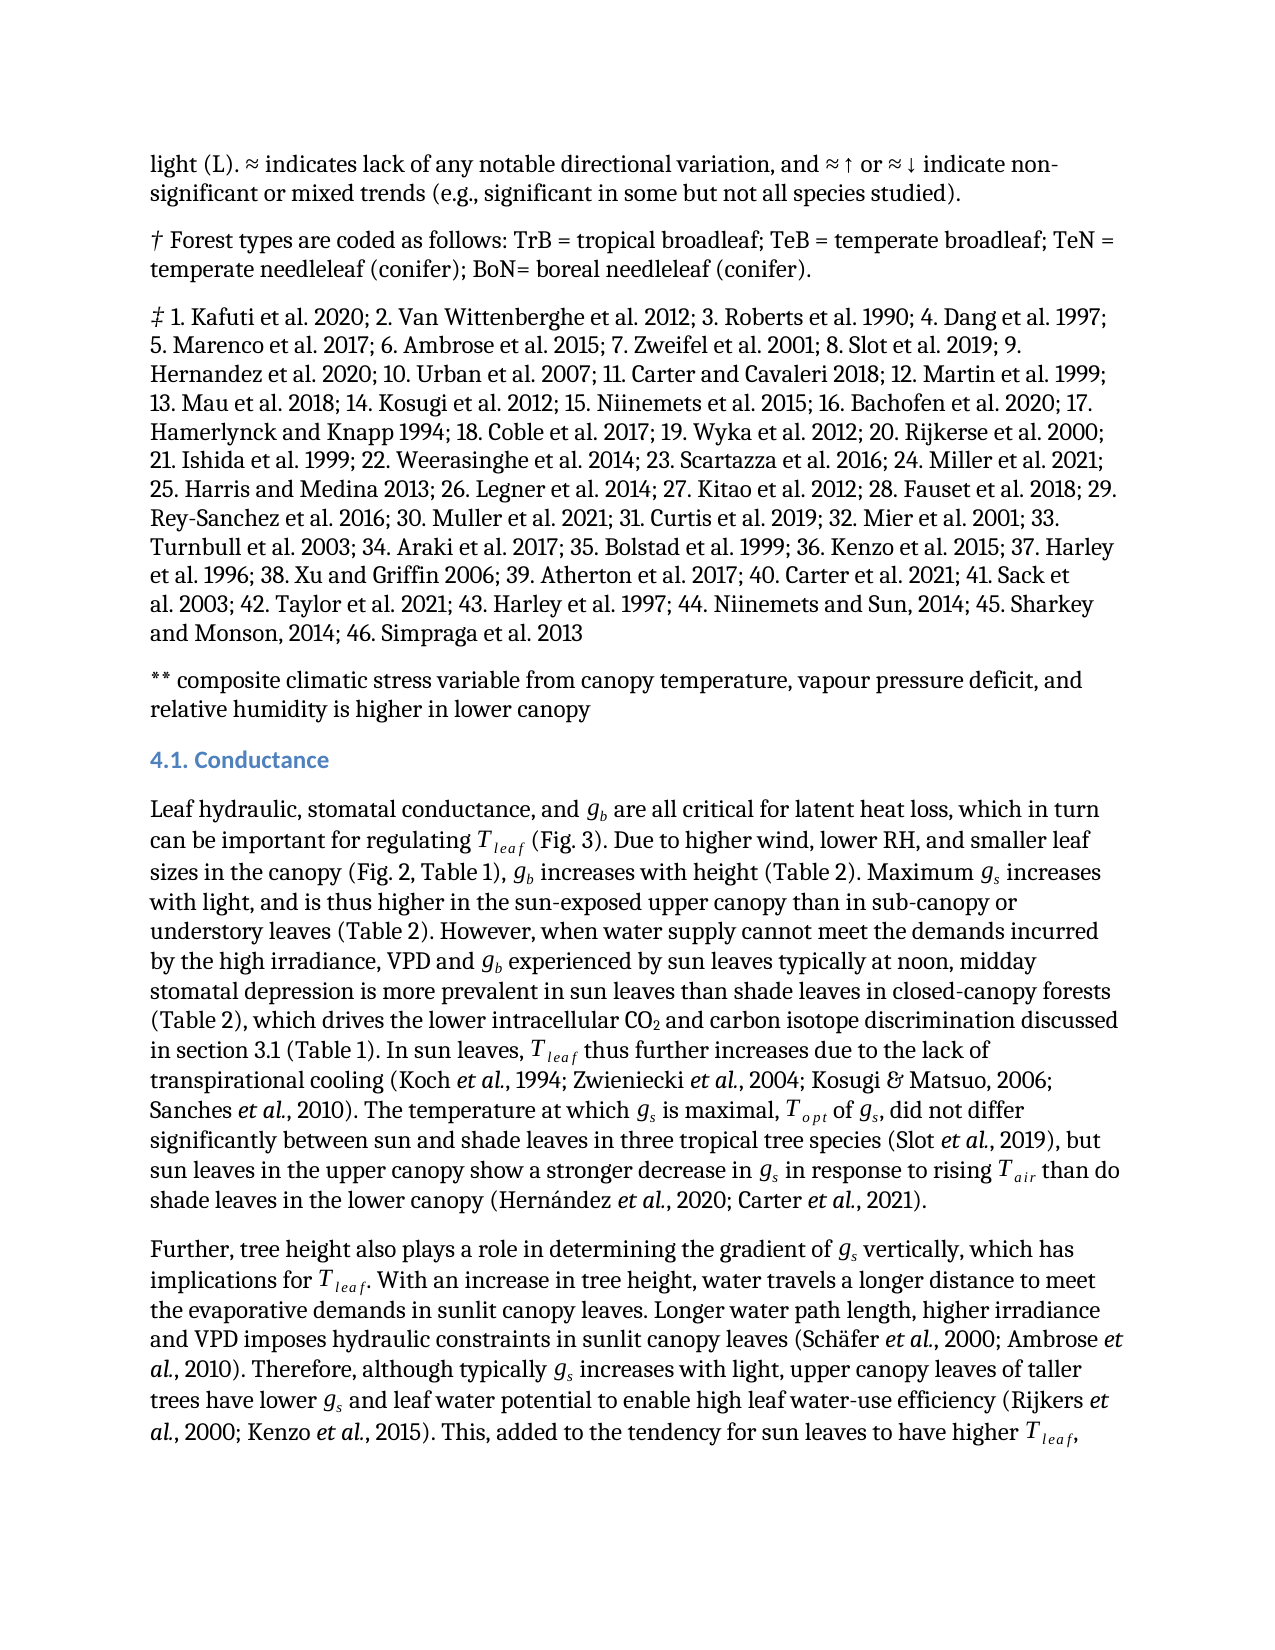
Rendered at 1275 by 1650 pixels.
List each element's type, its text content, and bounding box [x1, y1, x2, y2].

text ** composite climatic stress variable from canopy temperature, vapour pressure deficit, and relative humidity is higher in lower canopy [150, 666, 1125, 724]
text Leaf hydraulic, stomatal conductance, and are all critical for latent heat loss, which in turn can be important for regulating (Fig. 3). Due to higher wind, lower RH, and smaller leaf sizes in the canopy (Fig. 2, Table 1), increases with height (Table 2). Maximum increases with light, and is thus higher in the sun-exposed upper canopy than in sub-canopy or understory leaves (Table 2). However, when water supply cannot meet the demands incurred by the high irradiance, VPD and experienced by sun leaves typically at noon, midday stomatal depression is more prevalent in sun leaves than shade leaves in closed-canopy forests (Table 2), which drives the lower intracellular CO2 and carbon isotope discrimination discussed in section 3.1 (Table 1). In sun leaves, thus further increases due to the lack of transpirational cooling (Koch et al., 1994; Zwieniecki et al., 2004; Kosugi & Matsuo, 2006; Sanches et al., 2010). The temperature at which is maximal, of , did not differ significantly between sun and shade leaves in three tropical tree species (Slot et al., 2019), but sun leaves in the upper canopy show a stronger decrease in in response to rising than do shade leaves in the lower canopy (Hernández et al., 2020; Carter et al., 2021). [150, 794, 1125, 1214]
subtitle 4.1. Conductance [150, 744, 1125, 775]
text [150, 1233, 1125, 1448]
text Forest types are coded as follows: TrB = tropical broadleaf; TeB = temperate broadleaf; TeN = temperate needleleaf (conifer); BoN= boreal needleleaf (conifer). [150, 226, 1125, 284]
text 1. Kafuti et al. 2020; 2. Van Wittenberghe et al. 2012; 3. Roberts et al. 1990; 4. Dang et al. 1997; 5. Marenco et al. 2017; 6. Ambrose et al. 2015; 7. Zweifel et al. 2001; 8. Slot et al. 2019; 9. Hernandez et al. 2020; 10. Urban et al. 2007; 11. Carter and Cavaleri 2018; 12. Martin et al. 1999; 13. Mau et al. 2018; 14. Kosugi et al. 2012; 15. Niinemets et al. 2015; 16. Bachofen et al. 2020; 17. Hamerlynck and Knapp 1994; 18. Coble et al. 2017; 19. Wyka et al. 2012; 20. Rijkerse et al. 2000; 21. Ishida et al. 1999; 22. Weerasinghe et al. 2014; 23. Scartazza et al. 2016; 24. Miller et al. 2021; 25. Harris and Medina 2013; 26. Legner et al. 2014; 27. Kitao et al. 2012; 28. Fauset et al. 2018; 29. Rey-Sanchez et al. 2016; 30. Muller et al. 2021; 31. Curtis et al. 2019; 32. Mier et al. 2001; 33. Turnbull et al. 2003; 34. Araki et al. 2017; 35. Bolstad et al. 1999; 36. Kenzo et al. 2015; 37. Harley et al. 1996; 38. Xu and Griffin 2006; 39. Atherton et al. 2017; 40. Carter et al. 2021; 41. Sack et al. 2003; 42. Taylor et al. 2021; 43. Harley et al. 1997; 44. Niinemets and Sun, 2014; 45. Sharkey and Monson, 2014; 46. Simpraga et al. 2013 [150, 302, 1125, 647]
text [150, 150, 1125, 207]
